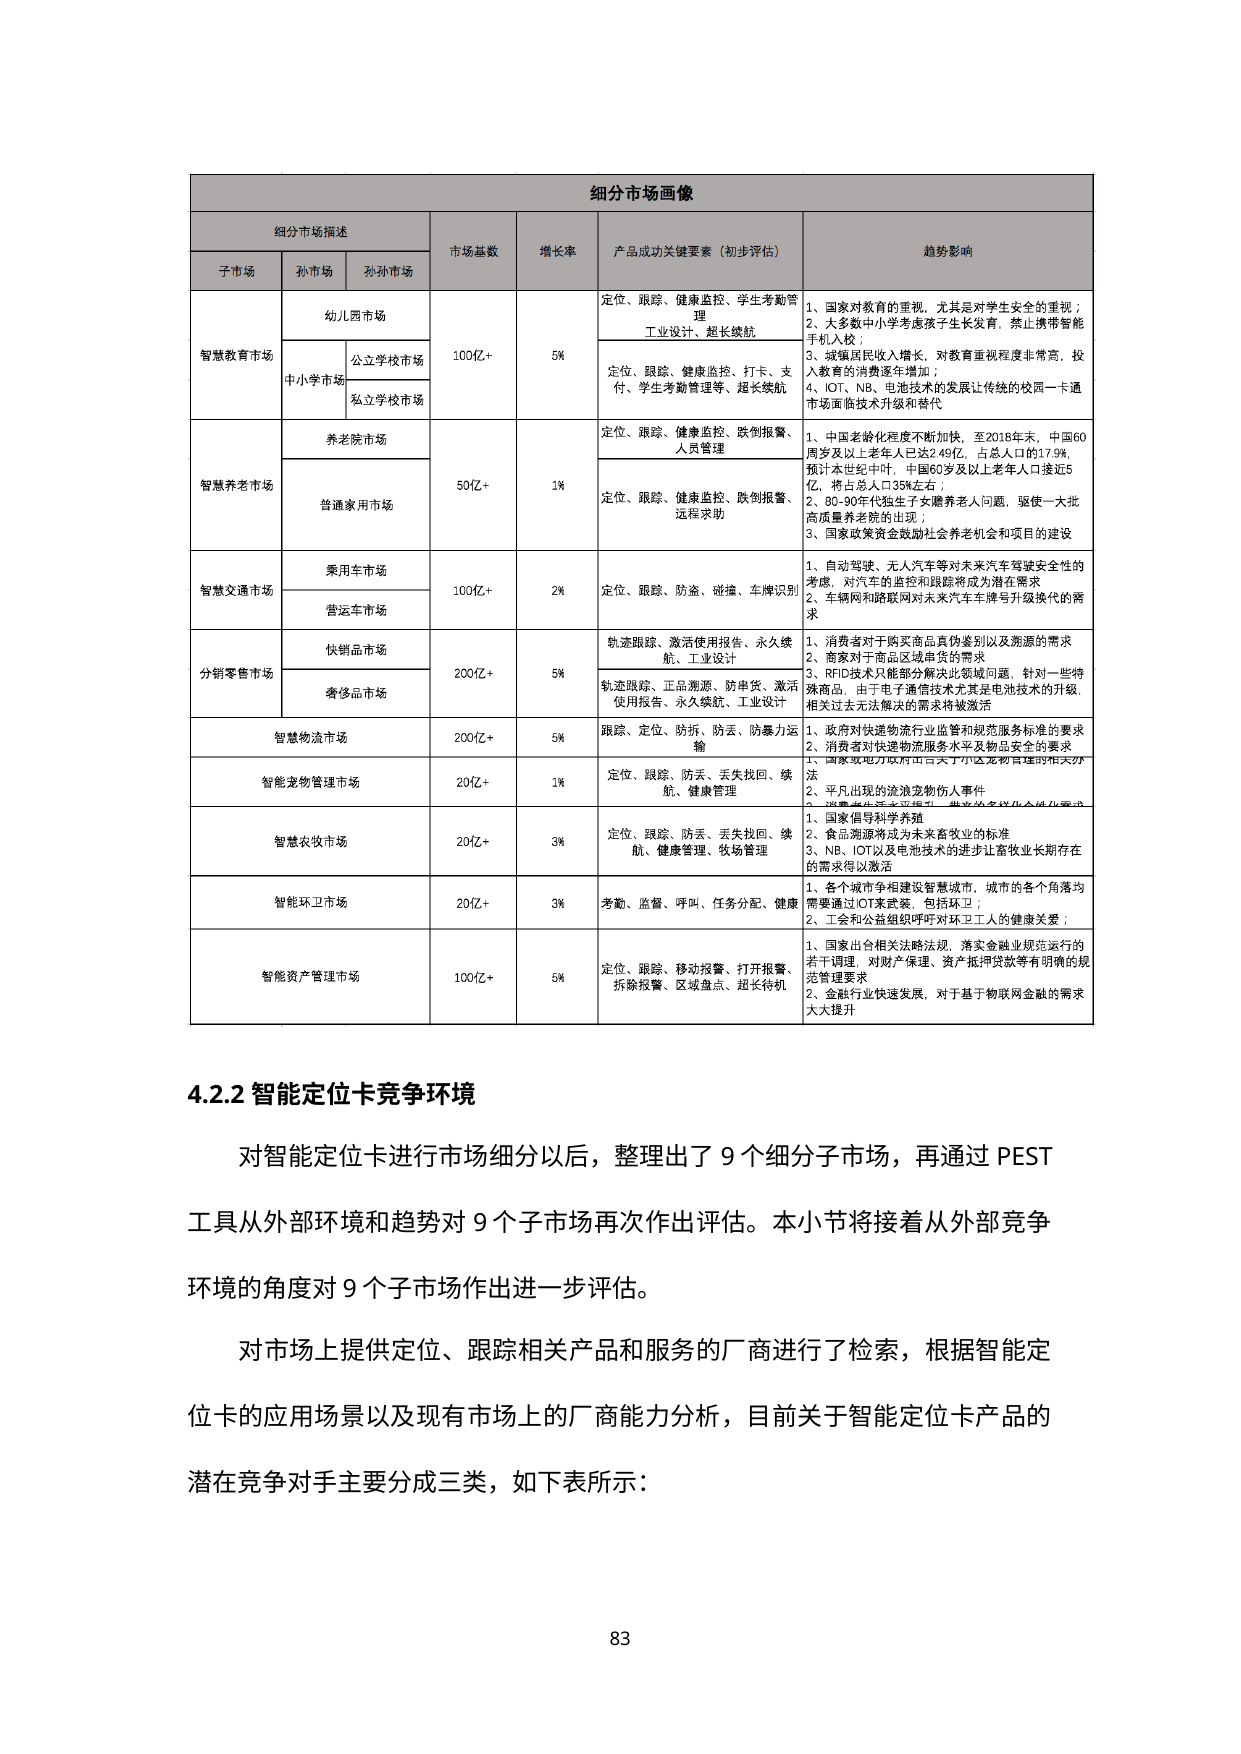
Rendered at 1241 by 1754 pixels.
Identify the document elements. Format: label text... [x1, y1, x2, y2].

text 对市场上提供定位、跟踪相关产品和服务的厂商进行了检索，根据智能定位卡的应用场景以及现有市场上的厂商能力分析，目前关于智能定位卡产品的潜在竞争对手主要分成三类，如下表所示： [187, 1327, 1053, 1503]
picture [187, 172, 1096, 1027]
text 4.2.2 智能定位卡竞争环境 [187, 1070, 1053, 1114]
text 对智能定位卡进行市场细分以后，整理出了9个细分子市场，再通过PEST工具从外部环境和趋势对9个子市场再次作出评估。本小节将接着从外部竞争环境的角度对9个子市场作出进一步评估。 [187, 1132, 1053, 1308]
